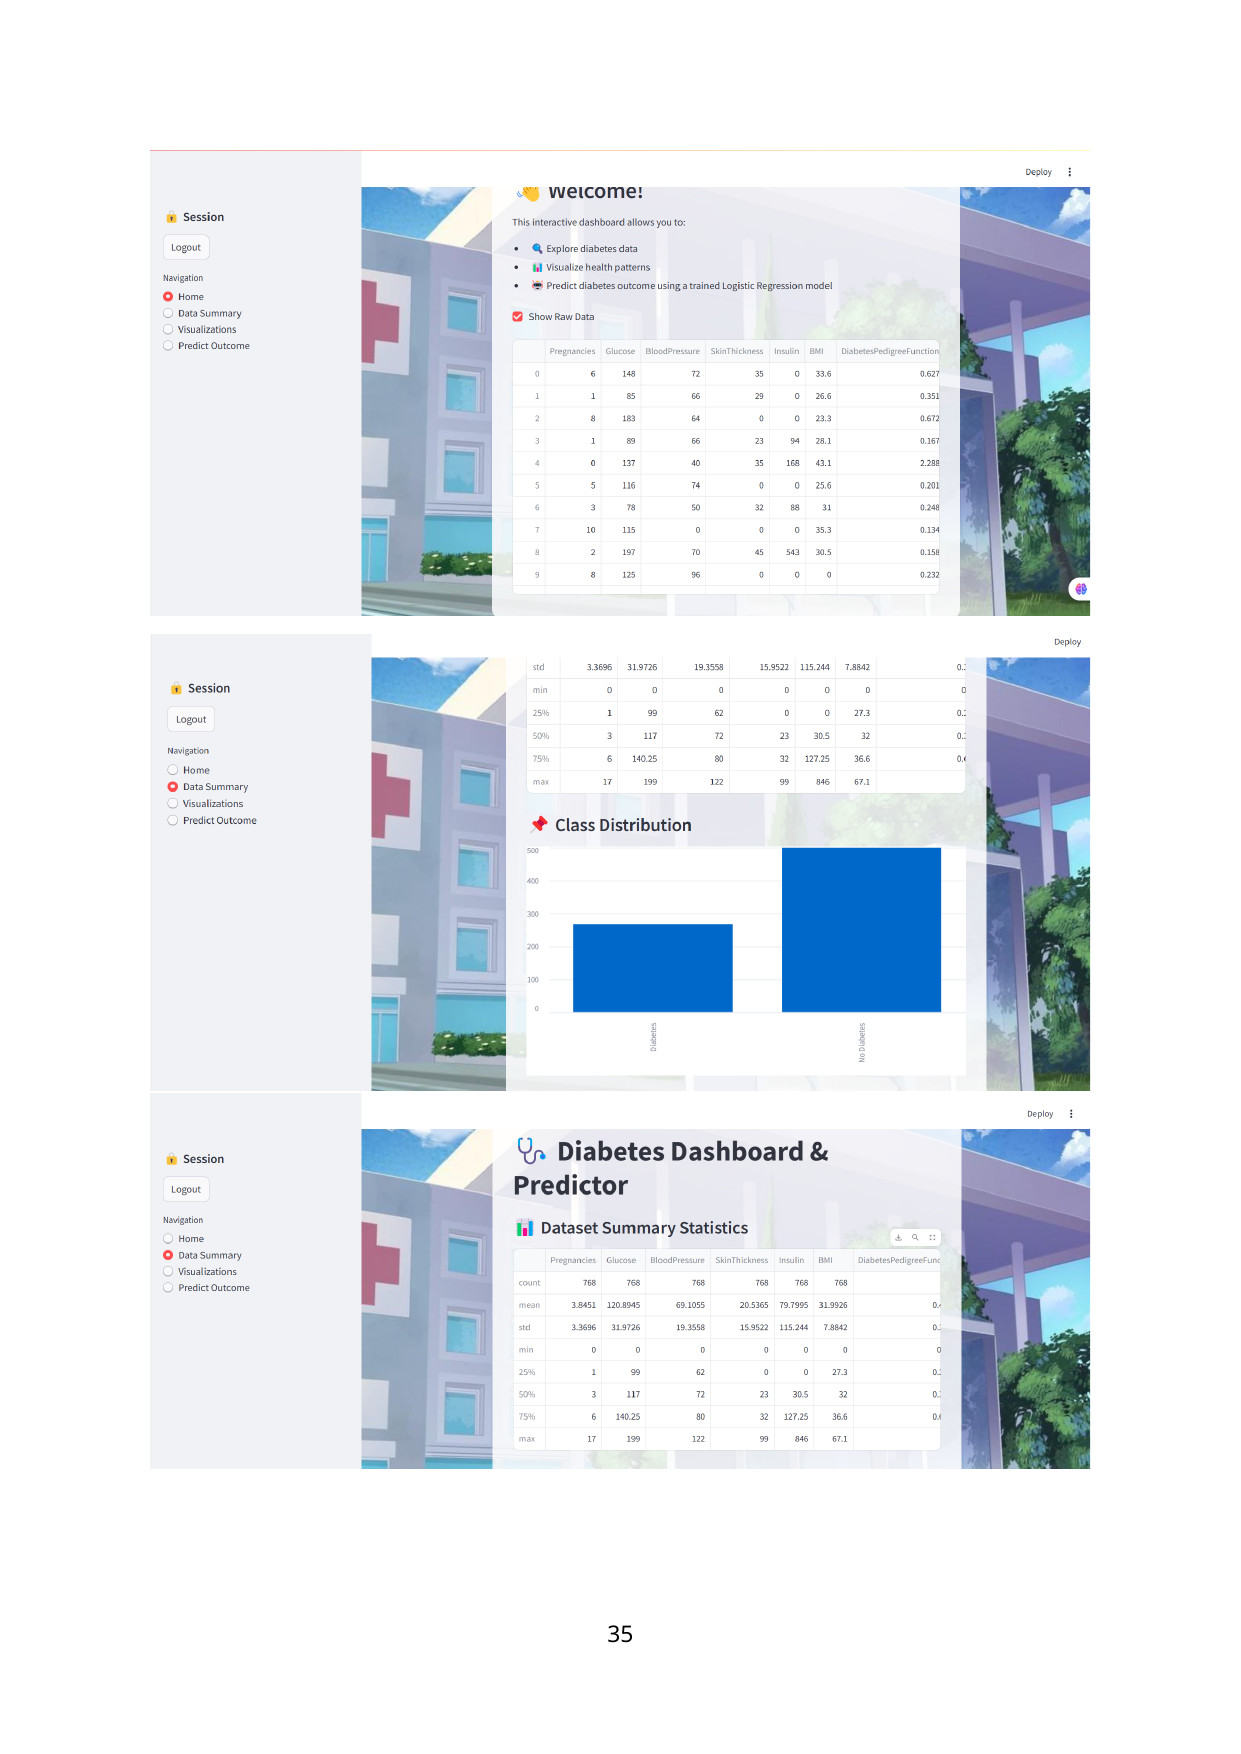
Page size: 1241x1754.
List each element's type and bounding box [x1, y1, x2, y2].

picture [150, 634, 1091, 1091]
picture [150, 1093, 1091, 1469]
picture [150, 150, 1091, 616]
